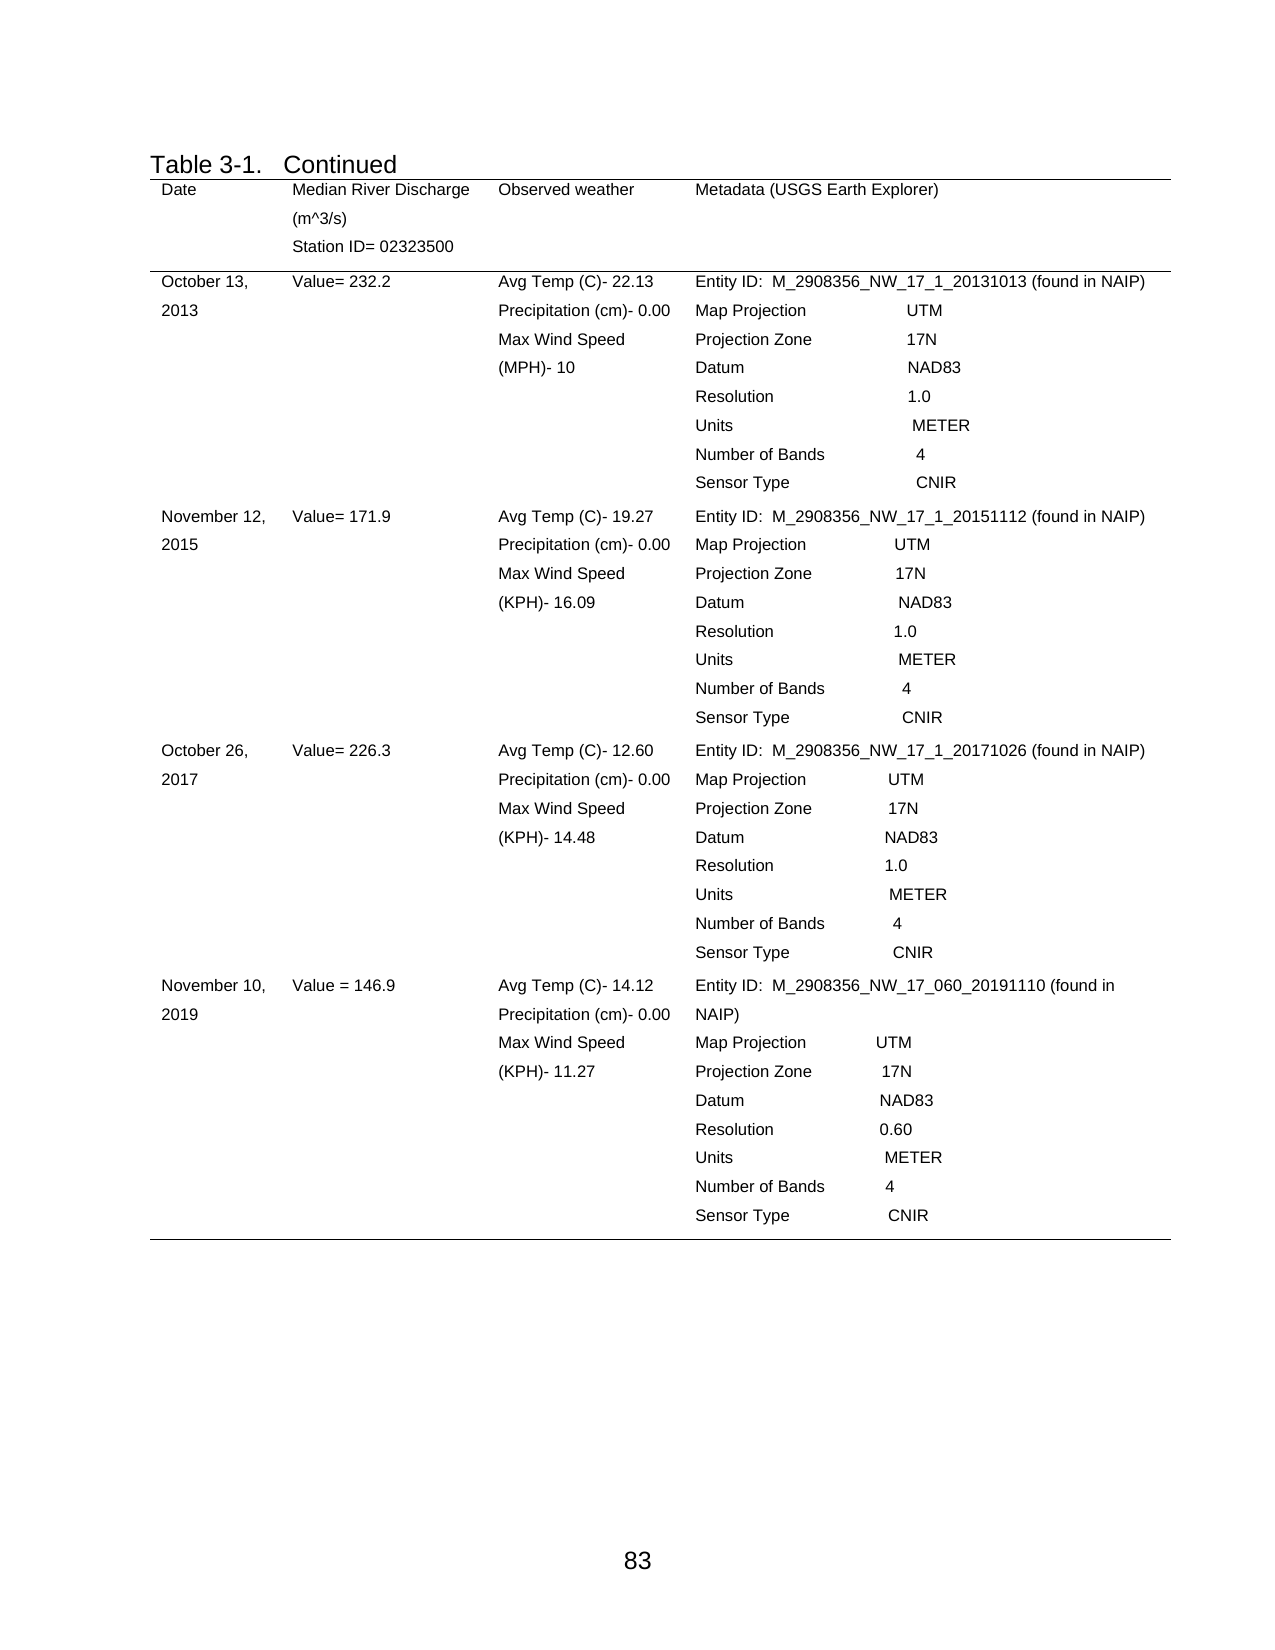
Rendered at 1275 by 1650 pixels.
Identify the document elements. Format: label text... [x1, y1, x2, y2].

table_header Metadata (USGS Earth Explorer) [684, 180, 1171, 271]
table_cell October 13, 2013 [150, 272, 281, 506]
table_cell Entity ID: M_2908356_NW_17_1_20171026 (found in NAIP) Map Projection UTM Projection Zone 17N Datum NAD83 Resolution 1.0 Units METER Number of Bands 4 Sensor Type CNIR [684, 741, 1171, 976]
table_cell Avg Temp (C)- 22.13 Precipitation (cm)- 0.00 Max Wind Speed (MPH)- 10 [487, 272, 684, 506]
table_cell Entity ID: M_2908356_NW_17_060_20191110 (found in NAIP) Map Projection UTM Projection Zone 17N Datum NAD83 Resolution 0.60 Units METER Number of Bands 4 Sensor Type CNIR [684, 976, 1171, 1239]
table_cell Value= 232.2 [281, 272, 487, 506]
table_cell November 10, 2019 [150, 976, 281, 1239]
table_header Date [150, 180, 281, 271]
table_cell Entity ID: M_2908356_NW_17_1_20151112 (found in NAIP) Map Projection UTM Projection Zone 17N Datum NAD83 Resolution 1.0 Units METER Number of Bands 4 Sensor Type CNIR [684, 506, 1171, 741]
table_cell Value = 146.9 [281, 976, 487, 1239]
text Table 3-1. Continued [150, 150, 1125, 179]
table_header Median River Discharge (m^3/s) Station ID= 02323500 [281, 180, 487, 271]
table_cell Avg Temp (C)- 19.27 Precipitation (cm)- 0.00 Max Wind Speed (KPH)- 16.09 [487, 506, 684, 741]
table_cell October 26, 2017 [150, 741, 281, 976]
table_cell Entity ID: M_2908356_NW_17_1_20131013 (found in NAIP) Map Projection UTM Projection Zone 17N Datum NAD83 Resolution 1.0 Units METER Number of Bands 4 Sensor Type CNIR [684, 272, 1171, 506]
table_cell Avg Temp (C)- 12.60 Precipitation (cm)- 0.00 Max Wind Speed (KPH)- 14.48 [487, 741, 684, 976]
table_cell Value= 226.3 [281, 741, 487, 976]
table_cell November 12, 2015 [150, 506, 281, 741]
table_header Observed weather [487, 180, 684, 271]
table_cell Value= 171.9 [281, 506, 487, 741]
table_cell Avg Temp (C)- 14.12 Precipitation (cm)- 0.00 Max Wind Speed (KPH)- 11.27 [487, 976, 684, 1239]
